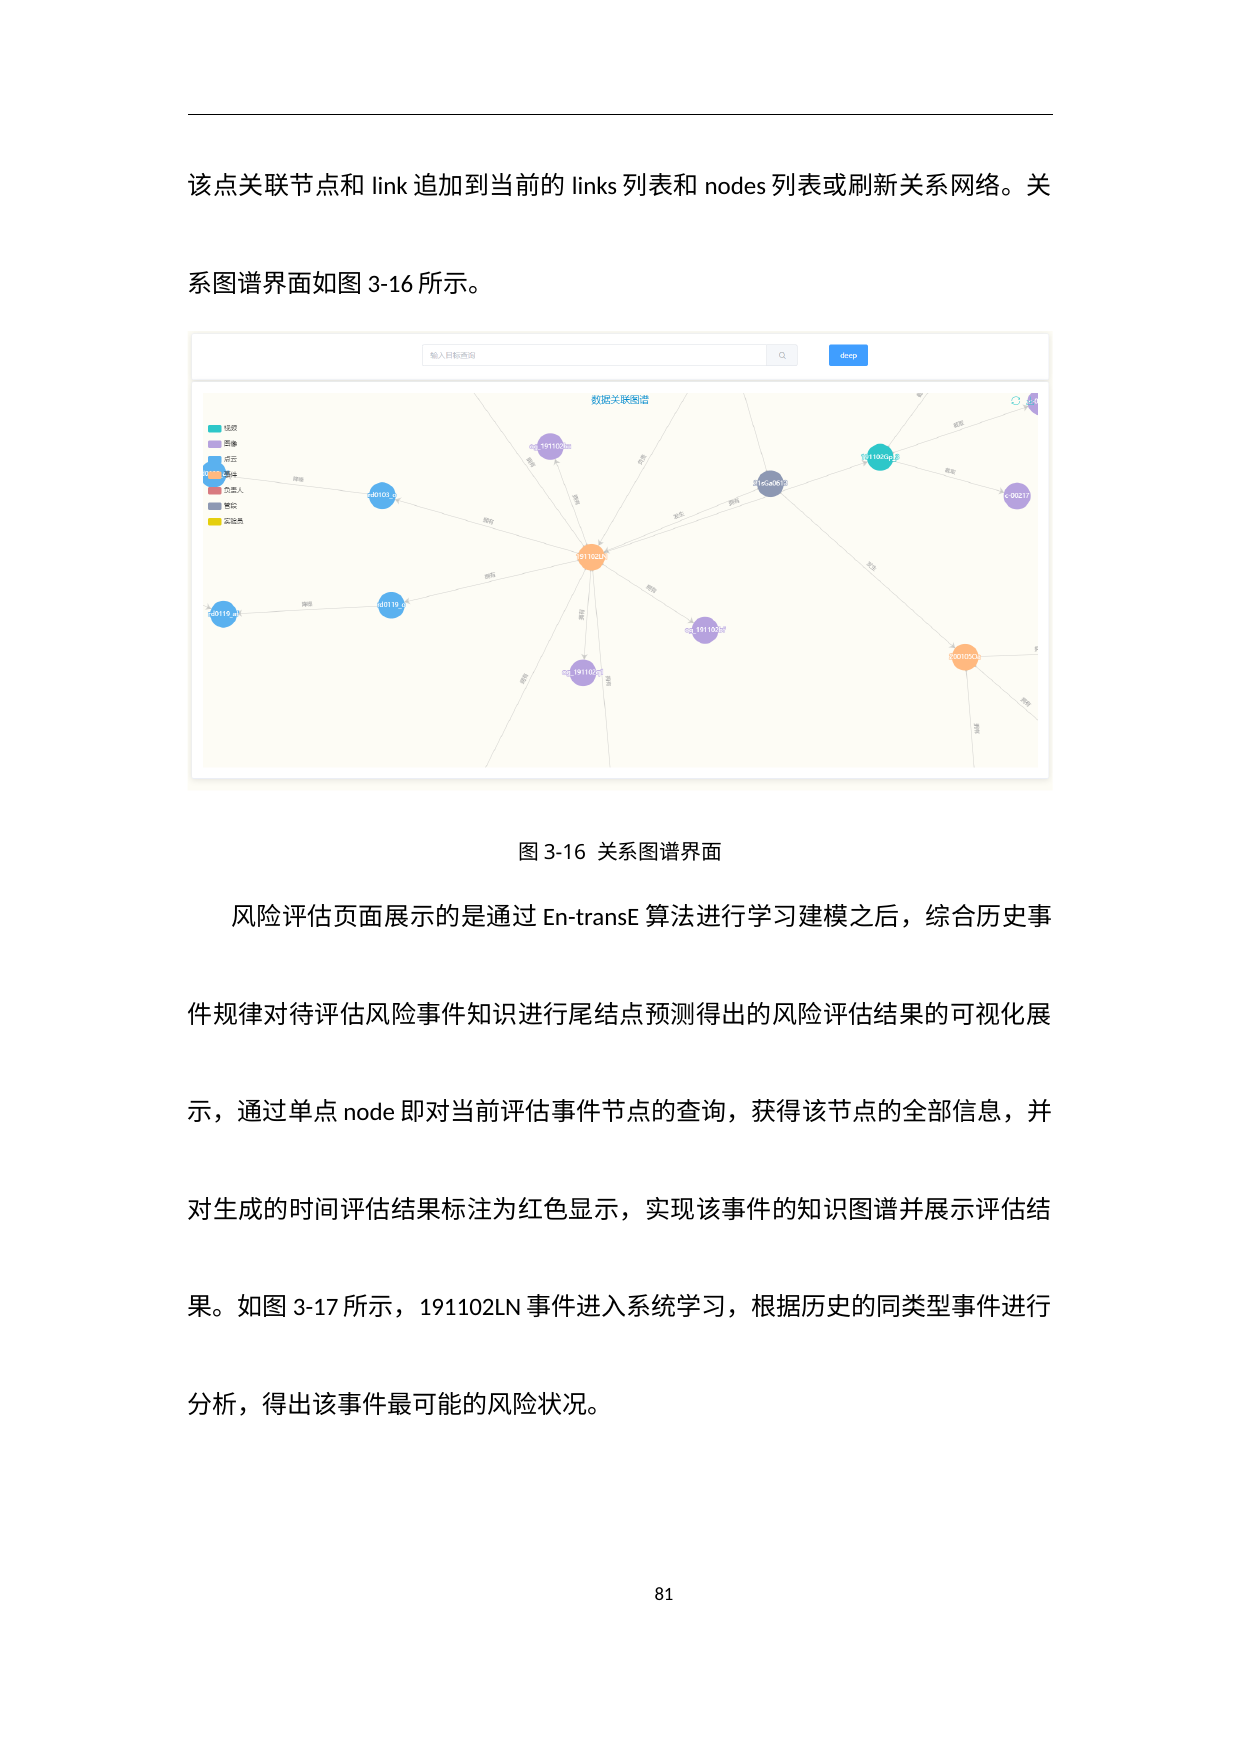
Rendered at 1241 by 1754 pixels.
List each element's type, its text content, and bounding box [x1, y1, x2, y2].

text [187, 151, 1053, 314]
text 图3-16 关系图谱界面 [187, 834, 1053, 867]
picture [187, 331, 1053, 794]
text 风险评估页面展示的是通过En-transE算法进行学习建模之后，综合历史事件规律对待评估风险事件知识进行尾结点预测得出的风险评估结果的可视化展示，通过单点node即对当前评估事件节点的查询，获得该节点的全部信息，并对生成的时间评估结果标注为红色显示，实现该事件的知识图谱并展示评估结果。如图3-17所示，191102LN事件进入系统学习，根据历史的同类型事件进行分析，得出该事件最可能的风险状况。 [187, 882, 1053, 1435]
